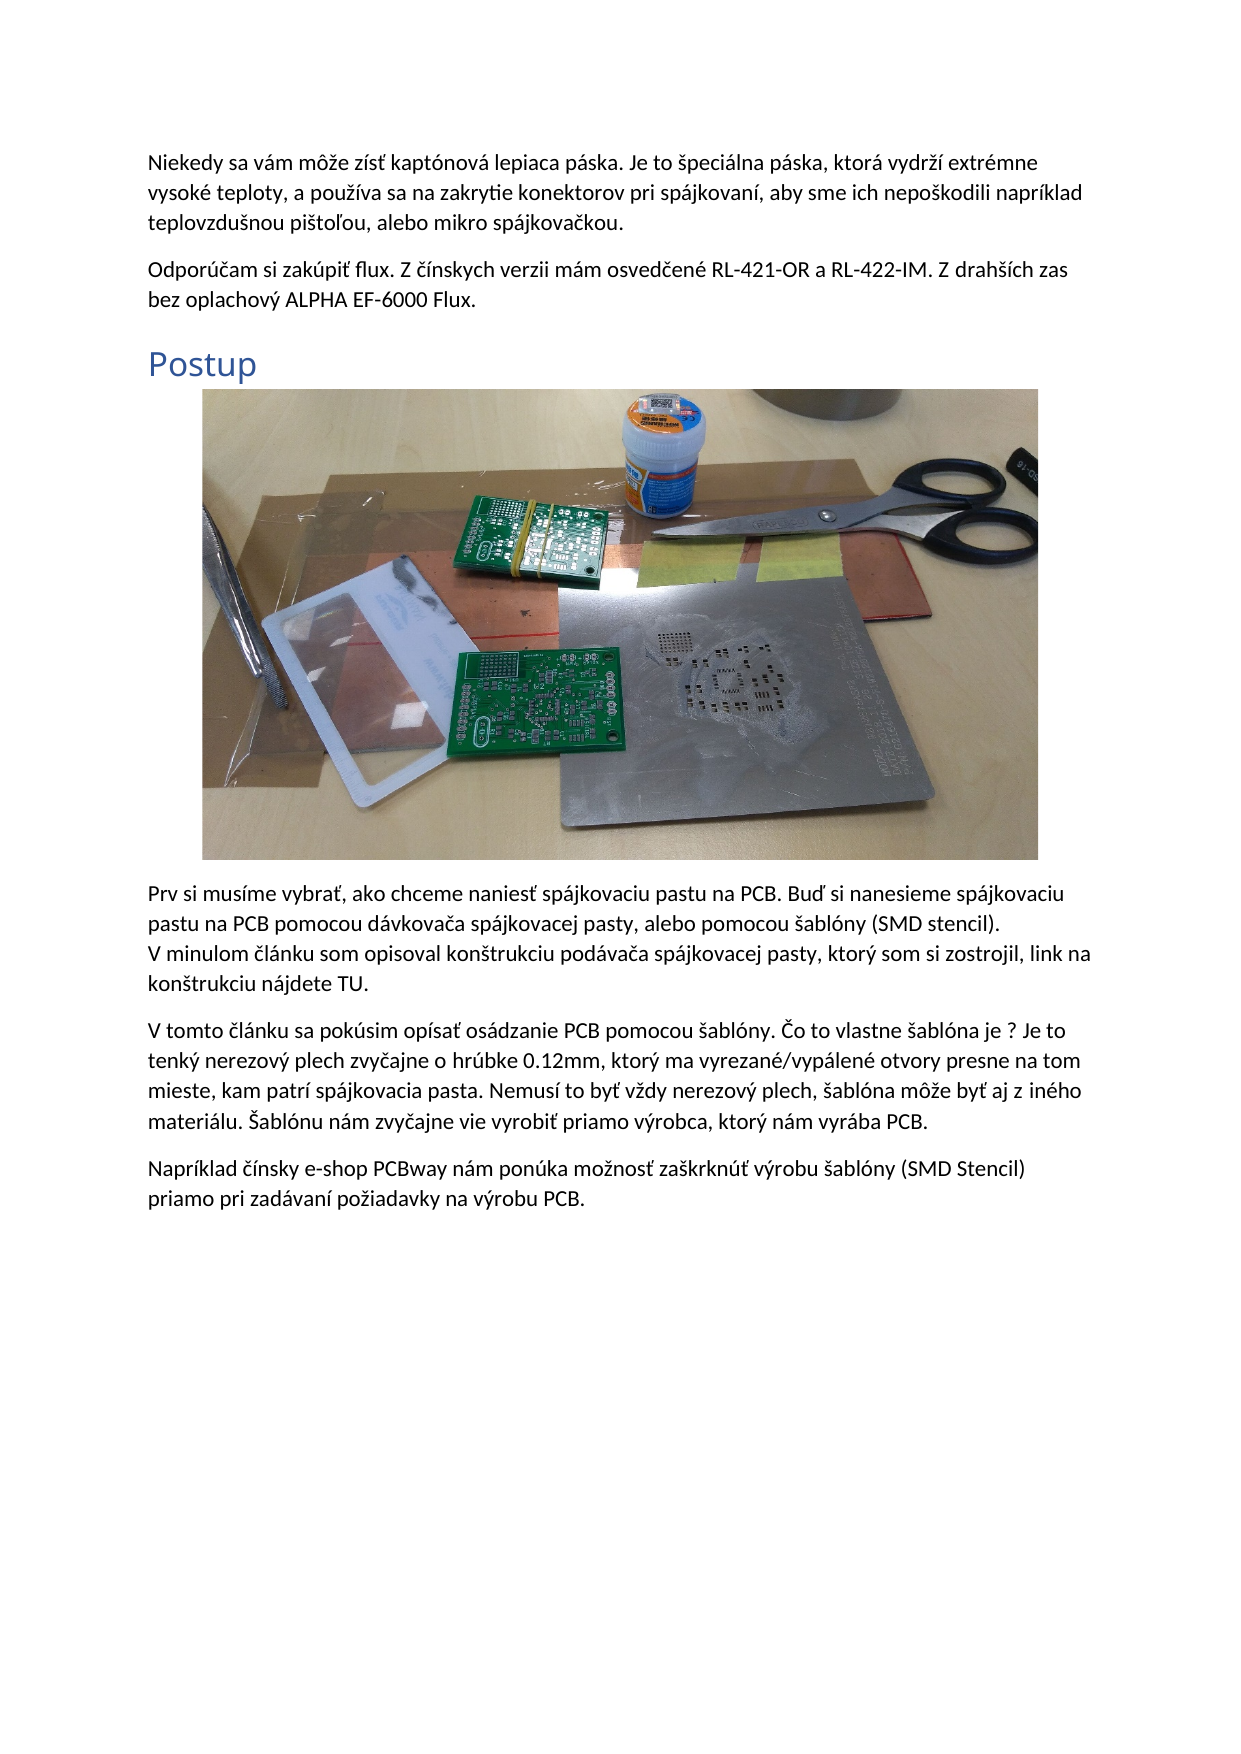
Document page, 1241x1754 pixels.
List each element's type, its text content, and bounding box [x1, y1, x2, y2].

text Napríklad čínsky e-shop PCBway nám ponúka možnosť zaškrknúť výrobu šablóny (SMD Stencil) priamo pri zadávaní požiadavky na výrobu PCB. [148, 1154, 1093, 1212]
picture [202, 389, 1039, 860]
text Prv si musíme vybrať, ako chceme naniesť spájkovaciu pastu na PCB. Buď si nanesieme spájkovaciu pastu na PCB pomocou dávkovača spájkovacej pasty, alebo pomocou šablóny (SMD stencil). V minulom článku som opisoval konštrukciu podávača spájkovacej pasty, ktorý som si zostrojil, link na konštrukciu nájdete TU. [148, 879, 1093, 997]
text Niekedy sa vám môže zísť kaptónová lepiaca páska. Je to špeciálna páska, ktorá vydrží extrémne vysoké teploty, a používa sa na zakrytie konektorov pri spájkovaní, aby sme ich nepoškodili napríklad teplovzdušnou pištoľou, alebo mikro spájkovačkou. [148, 148, 1093, 236]
text Odporúčam si zakúpiť flux. Z čínskych verzii mám osvedčené RL-421-OR a RL-422-IM. Z drahších zas bez oplachový ALPHA EF-6000 Flux. [148, 255, 1093, 313]
text V tomto článku sa pokúsim opísať osádzanie PCB pomocou šablóny. Čo to vlastne šablóna je ? Je to tenký nerezový plech zvyčajne o hrúbke 0.12mm, ktorý ma vyrezané/vypálené otvory presne na tom mieste, kam patrí spájkovacia pasta. Nemusí to byť vždy nerezový plech, šablóna môže byť aj z iného materiálu. Šablónu nám zvyčajne vie vyrobiť priamo výrobca, ktorý nám vyrába PCB. [148, 1016, 1093, 1135]
subtitle Postup [148, 340, 1093, 386]
